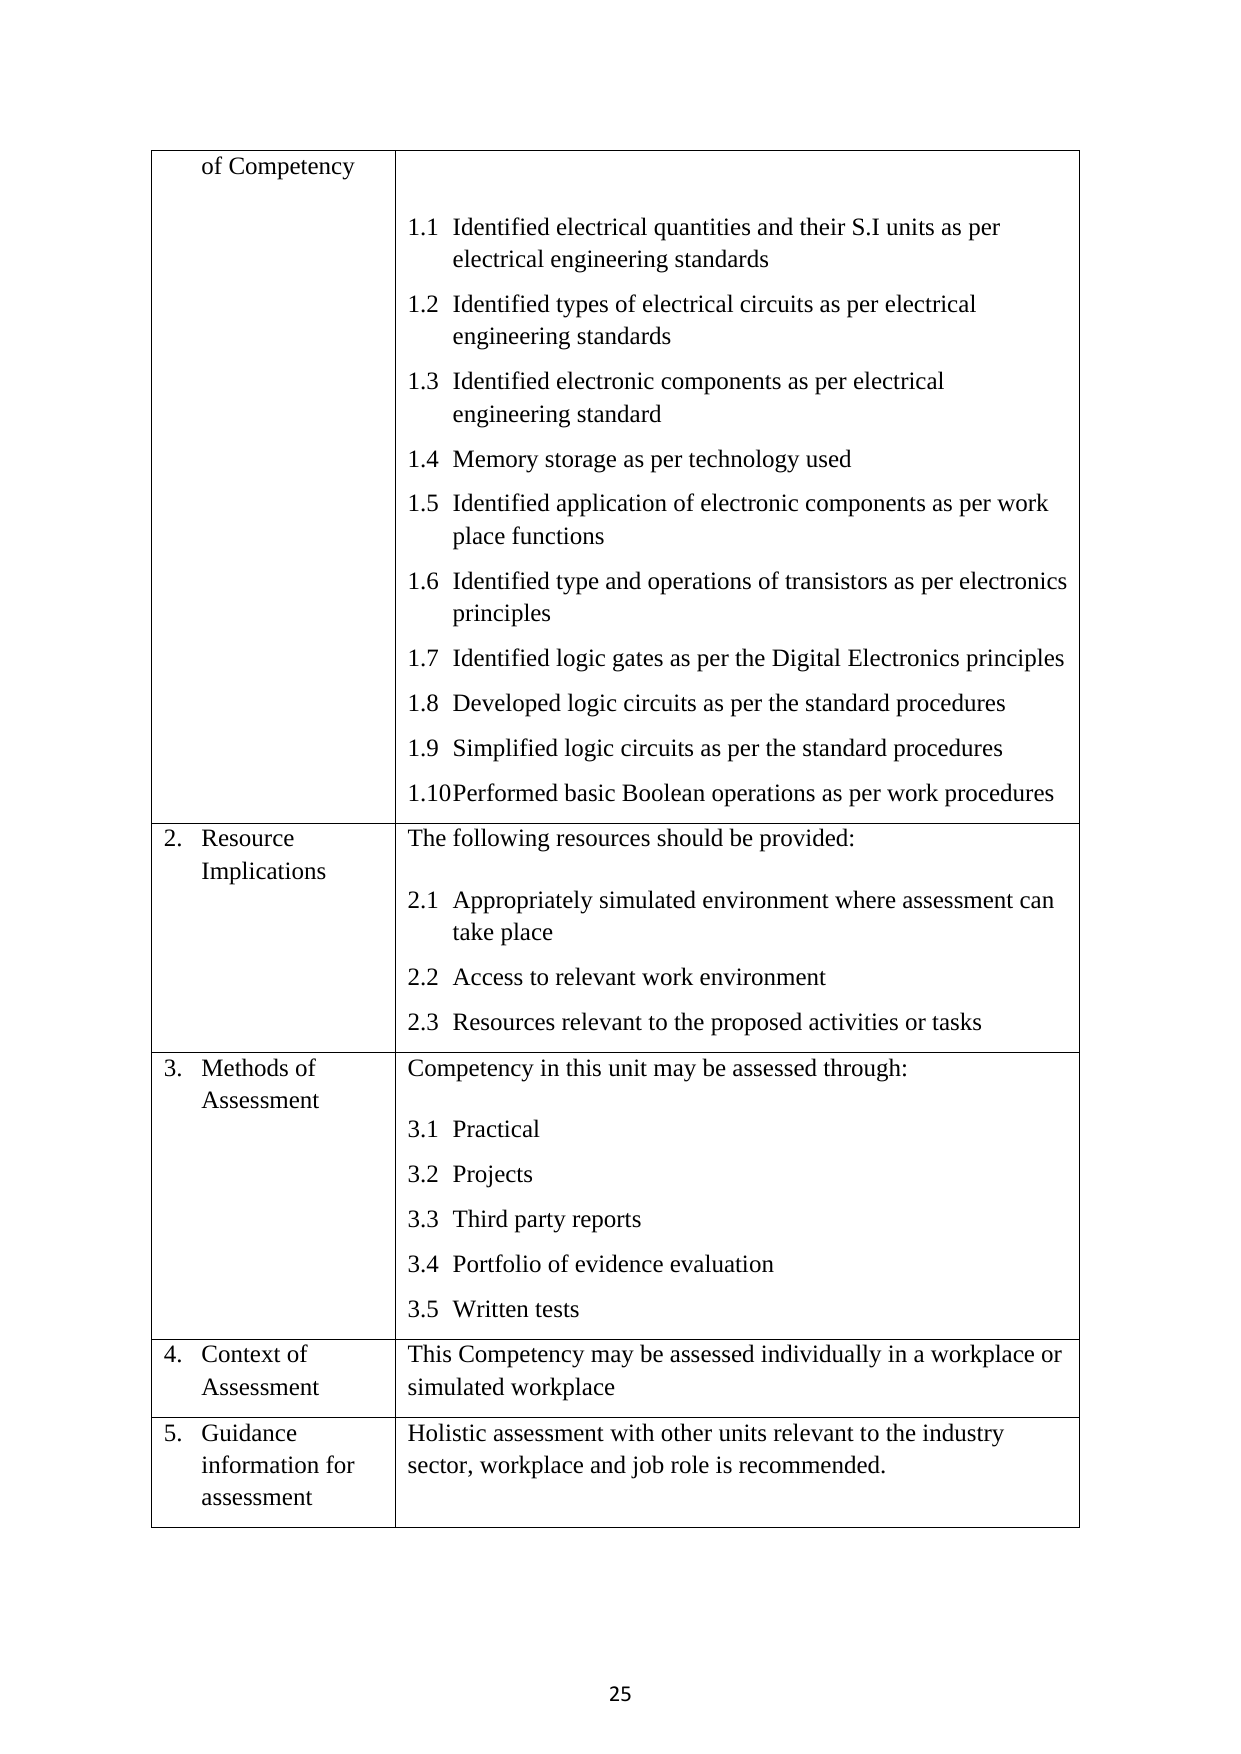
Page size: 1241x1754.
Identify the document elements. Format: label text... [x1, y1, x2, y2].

table_cell Holistic assessment with other units relevant to the industry sector, workplace and job role is recommended. [396, 1418, 1079, 1527]
table_cell Resource Implications [152, 824, 395, 1052]
table_cell Methods of Assessment [152, 1053, 395, 1338]
table_cell The following resources should be provided: Appropriately simulated environment where assessment can take place Access to relevant work environment Resources relevant to the proposed activities or tasks [396, 824, 1079, 1052]
table_header Critical Aspects of Competency [152, 151, 395, 822]
table_cell Context of Assessment [152, 1340, 395, 1417]
table_cell Competency in this unit may be assessed through: Practical Projects Third party reports Portfolio of evidence evaluation Written tests [396, 1053, 1079, 1338]
table_cell Guidance information for assessment [152, 1418, 395, 1527]
table_cell This Competency may be assessed individually in a workplace or simulated workplace [396, 1340, 1079, 1417]
